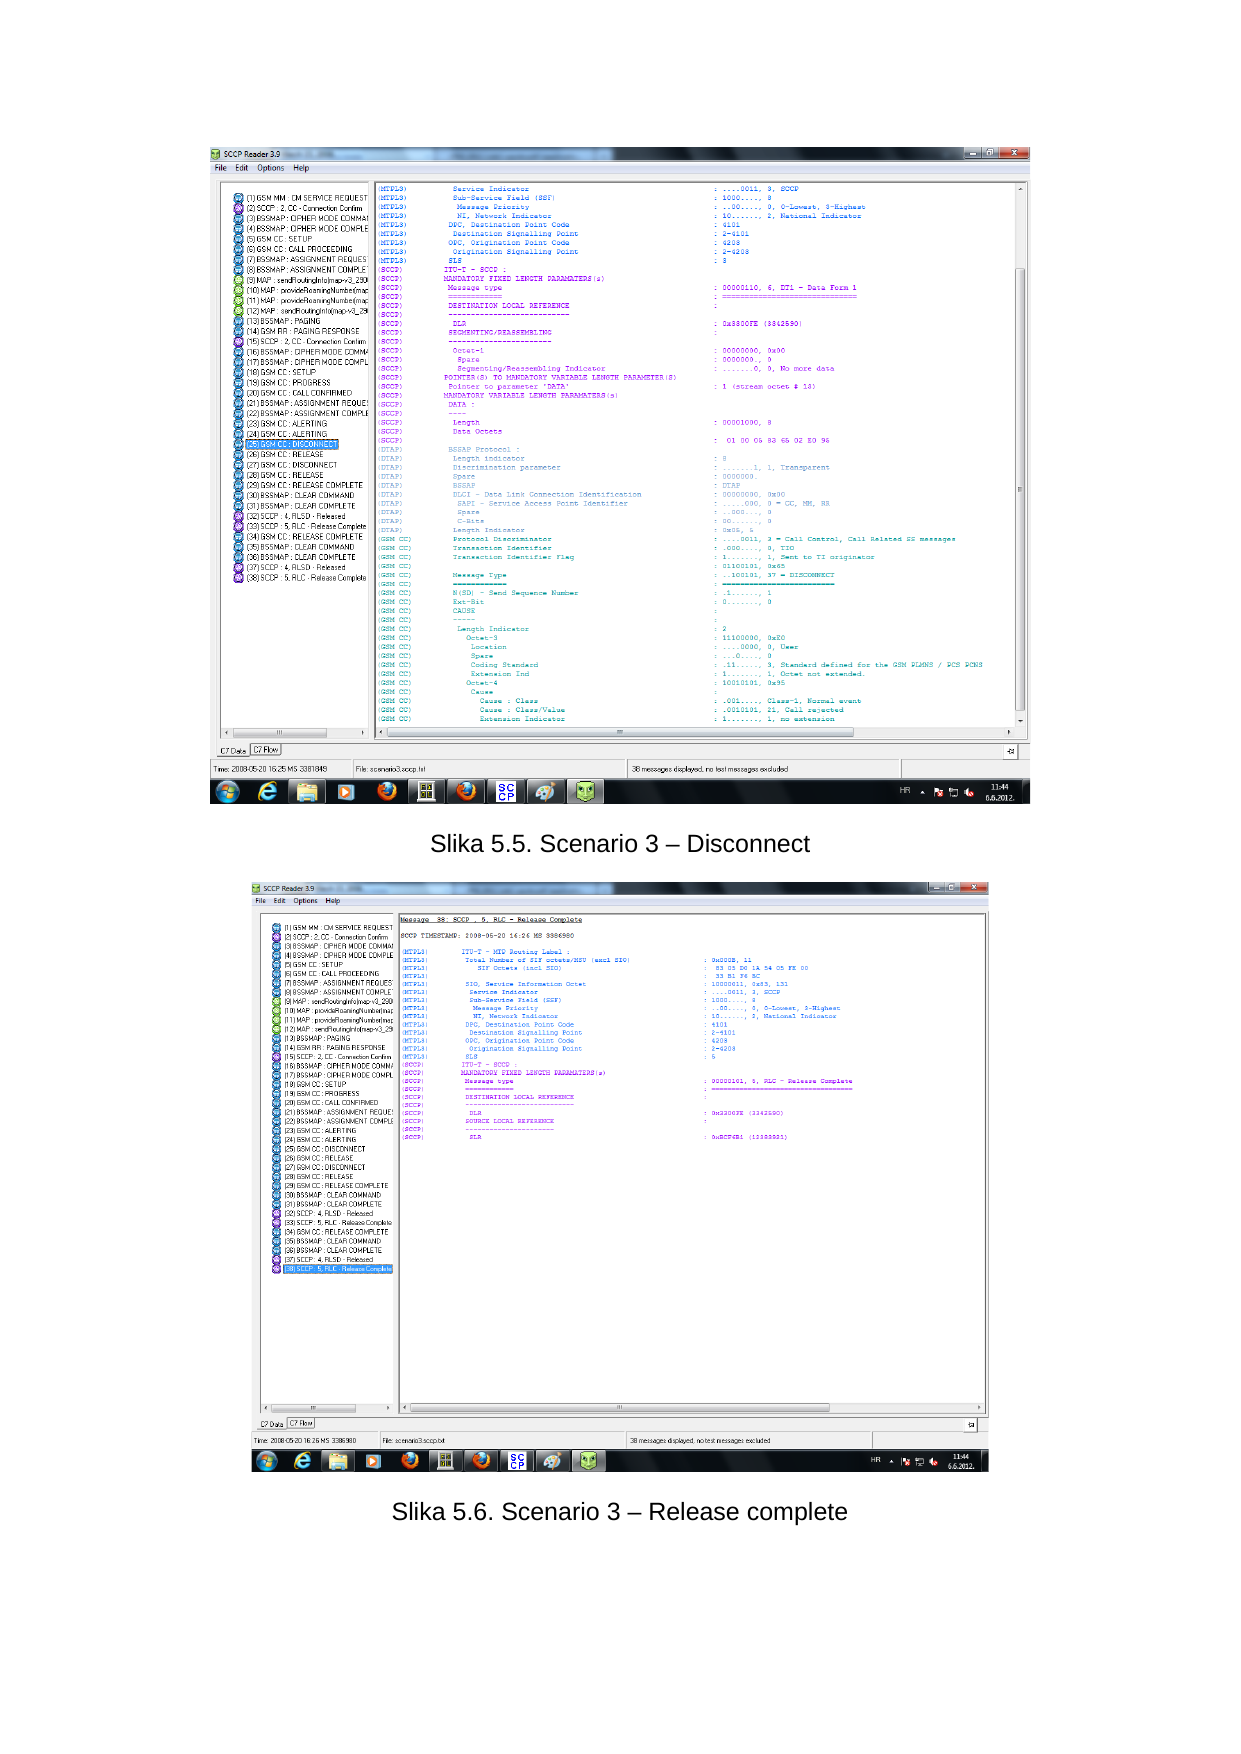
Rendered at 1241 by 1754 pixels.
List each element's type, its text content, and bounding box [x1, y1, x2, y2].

picture [251, 882, 989, 1472]
text Slika 5.6. Scenario 3 – Release complete [148, 1497, 1093, 1526]
text Slika 5.5. Scenario 3 – Disconnect [148, 829, 1093, 857]
picture [210, 147, 1031, 804]
